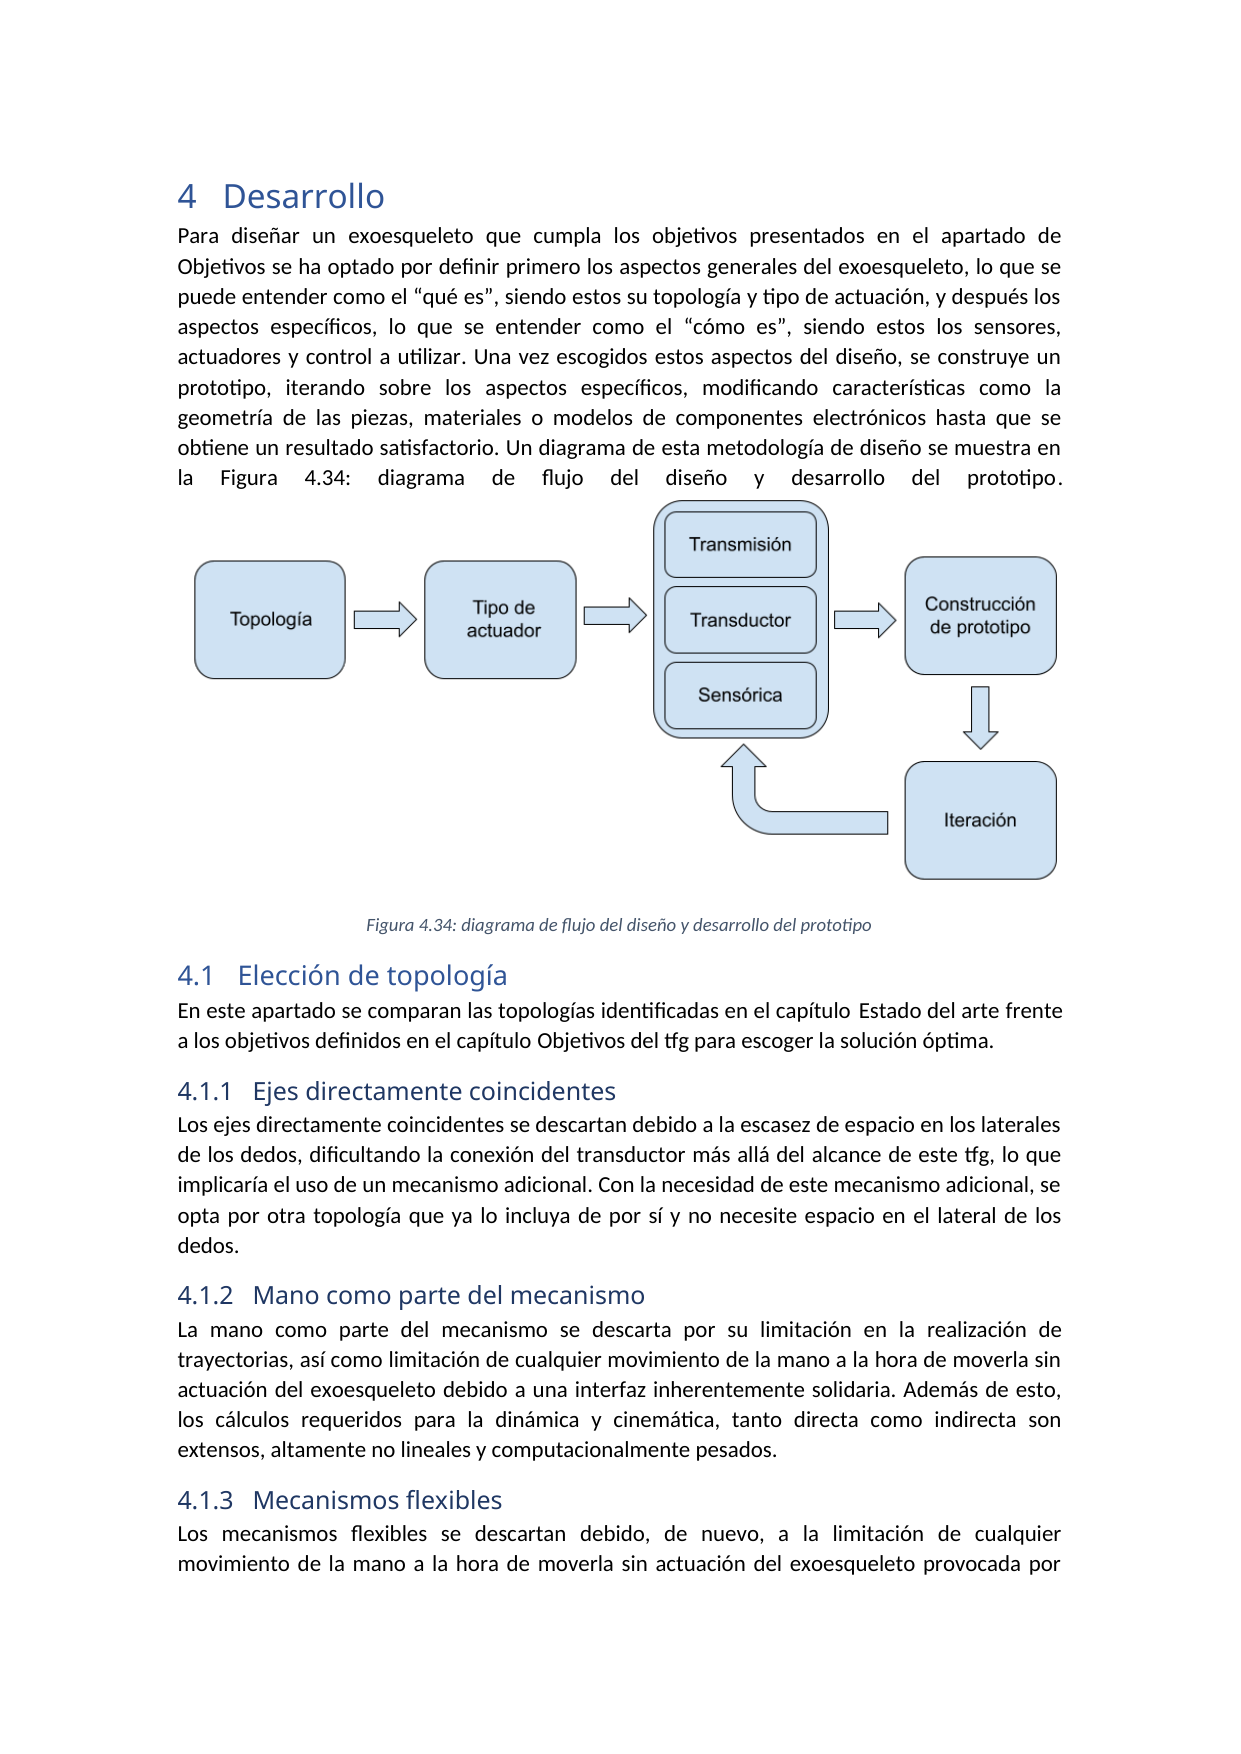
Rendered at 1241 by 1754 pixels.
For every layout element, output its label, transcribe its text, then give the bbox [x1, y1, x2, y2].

text En este apartado se comparan las topologías identificadas en el capítulo Estado del arte frente a los objetivos definidos en el capítulo Objetivos del tfg para escoger la solución óptima. [177, 996, 1063, 1054]
picture [177, 493, 1062, 894]
text Los ejes directamente coincidentes se descartan debido a la escasez de espacio en los laterales de los dedos, dificultando la conexión del transductor más allá del alcance de este tfg, lo que implicaría el uso de un mecanismo adicional. Con la necesidad de este mecanismo adicional, se opta por otra topología que ya lo incluya de por sí y no necesite espacio en el lateral de los dedos. [177, 1110, 1063, 1259]
text La mano como parte del mecanismo se descarta por su limitación en la realización de trayectorias, así como limitación de cualquier movimiento de la mano a la hora de moverla sin actuación del exoesqueleto debido a una interfaz inherentemente solidaria. Además de esto, los cálculos requeridos para la dinámica y cinemática, tanto directa como indirecta son extensos, altamente no lineales y computacionalmente pesados. [177, 1315, 1063, 1463]
subtitle Ejes directamente coincidentes [177, 1073, 1063, 1107]
subtitle Desarrollo [177, 173, 1063, 218]
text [177, 1519, 1063, 1577]
subtitle Mecanismos flexibles [177, 1482, 1063, 1516]
subtitle Elección de topología [177, 957, 1063, 993]
text Figura 4.1: diagrama de flujo del diseño y desarrollo del prototipo [177, 913, 1063, 936]
subtitle Mano como parte del mecanismo [177, 1278, 1063, 1312]
